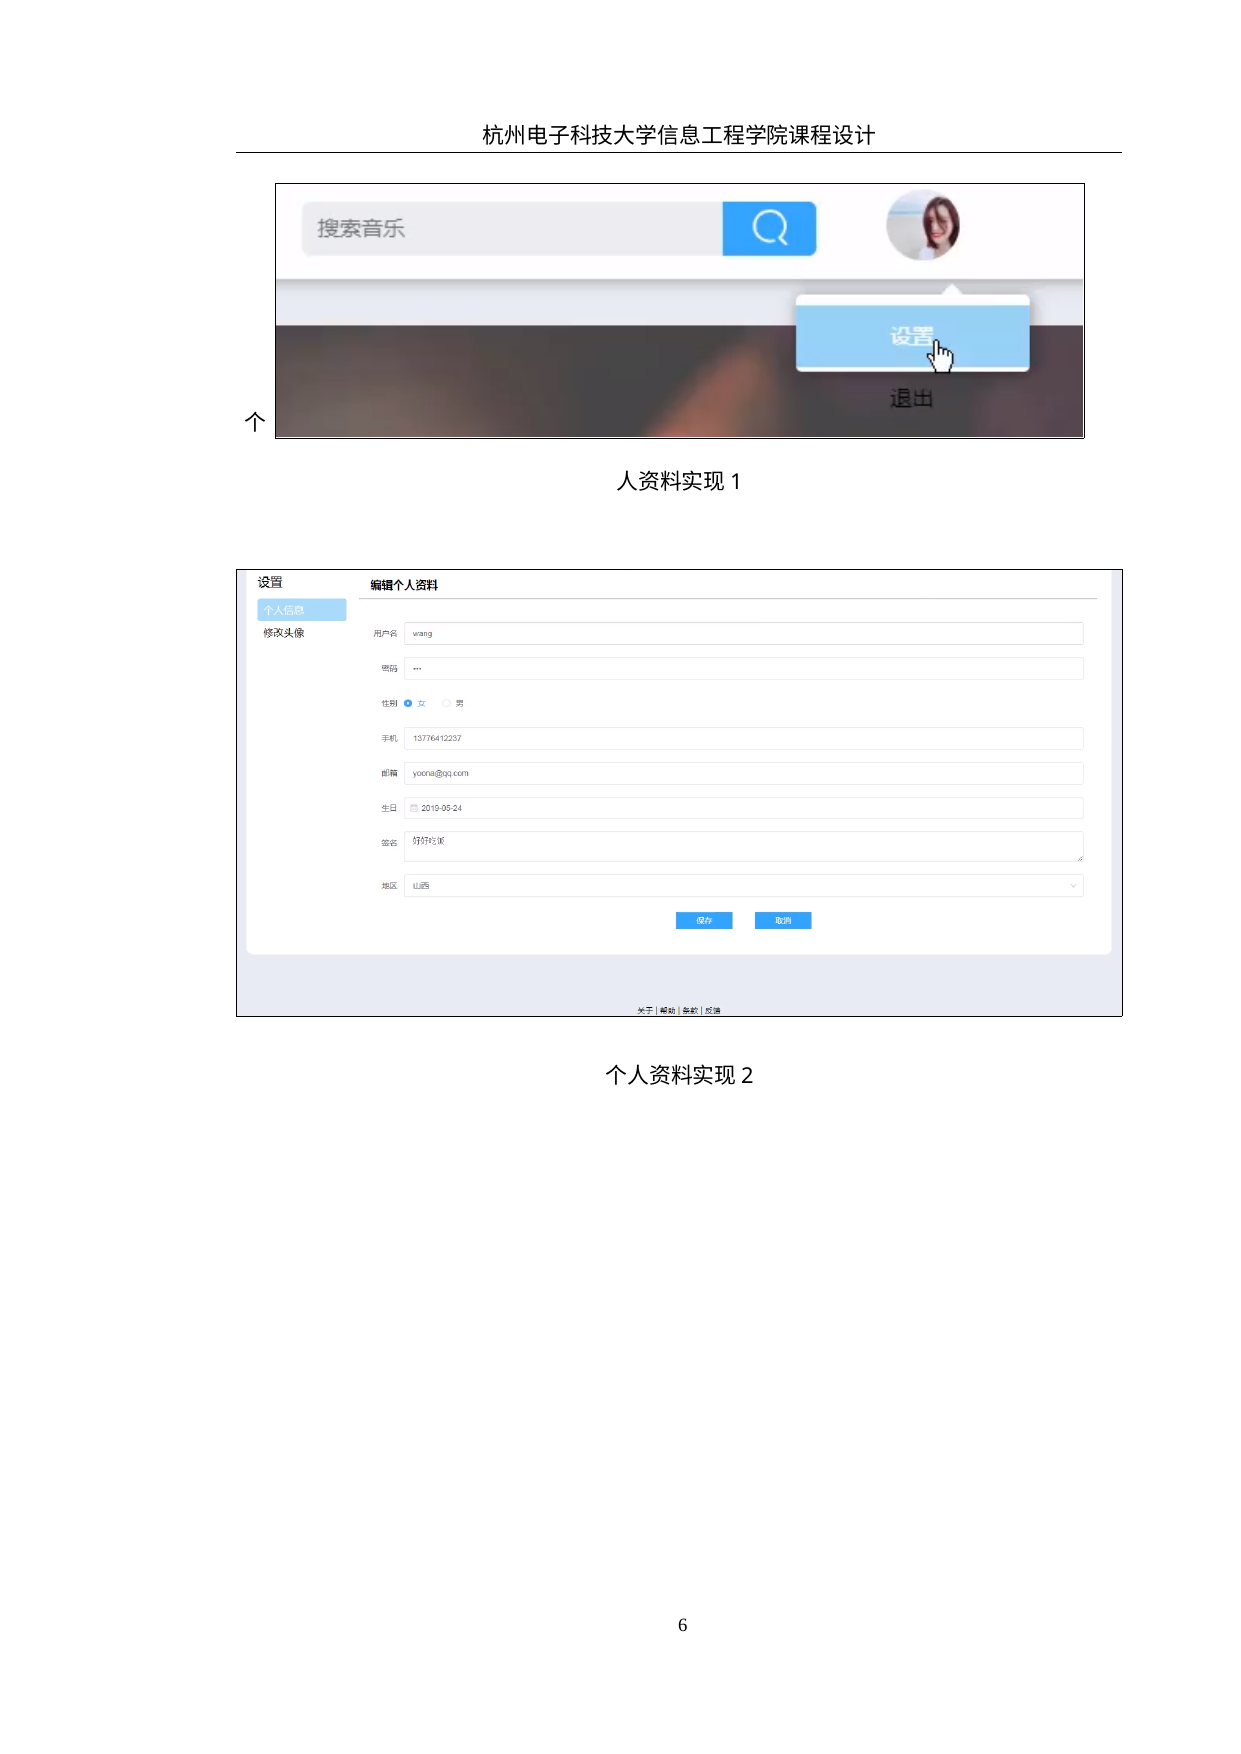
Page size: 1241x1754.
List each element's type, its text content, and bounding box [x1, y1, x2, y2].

picture [276, 185, 1083, 437]
text 个人资料实现1 [236, 391, 1122, 510]
text 个人资料实现2 [236, 1017, 1122, 1103]
picture [237, 570, 1122, 1016]
